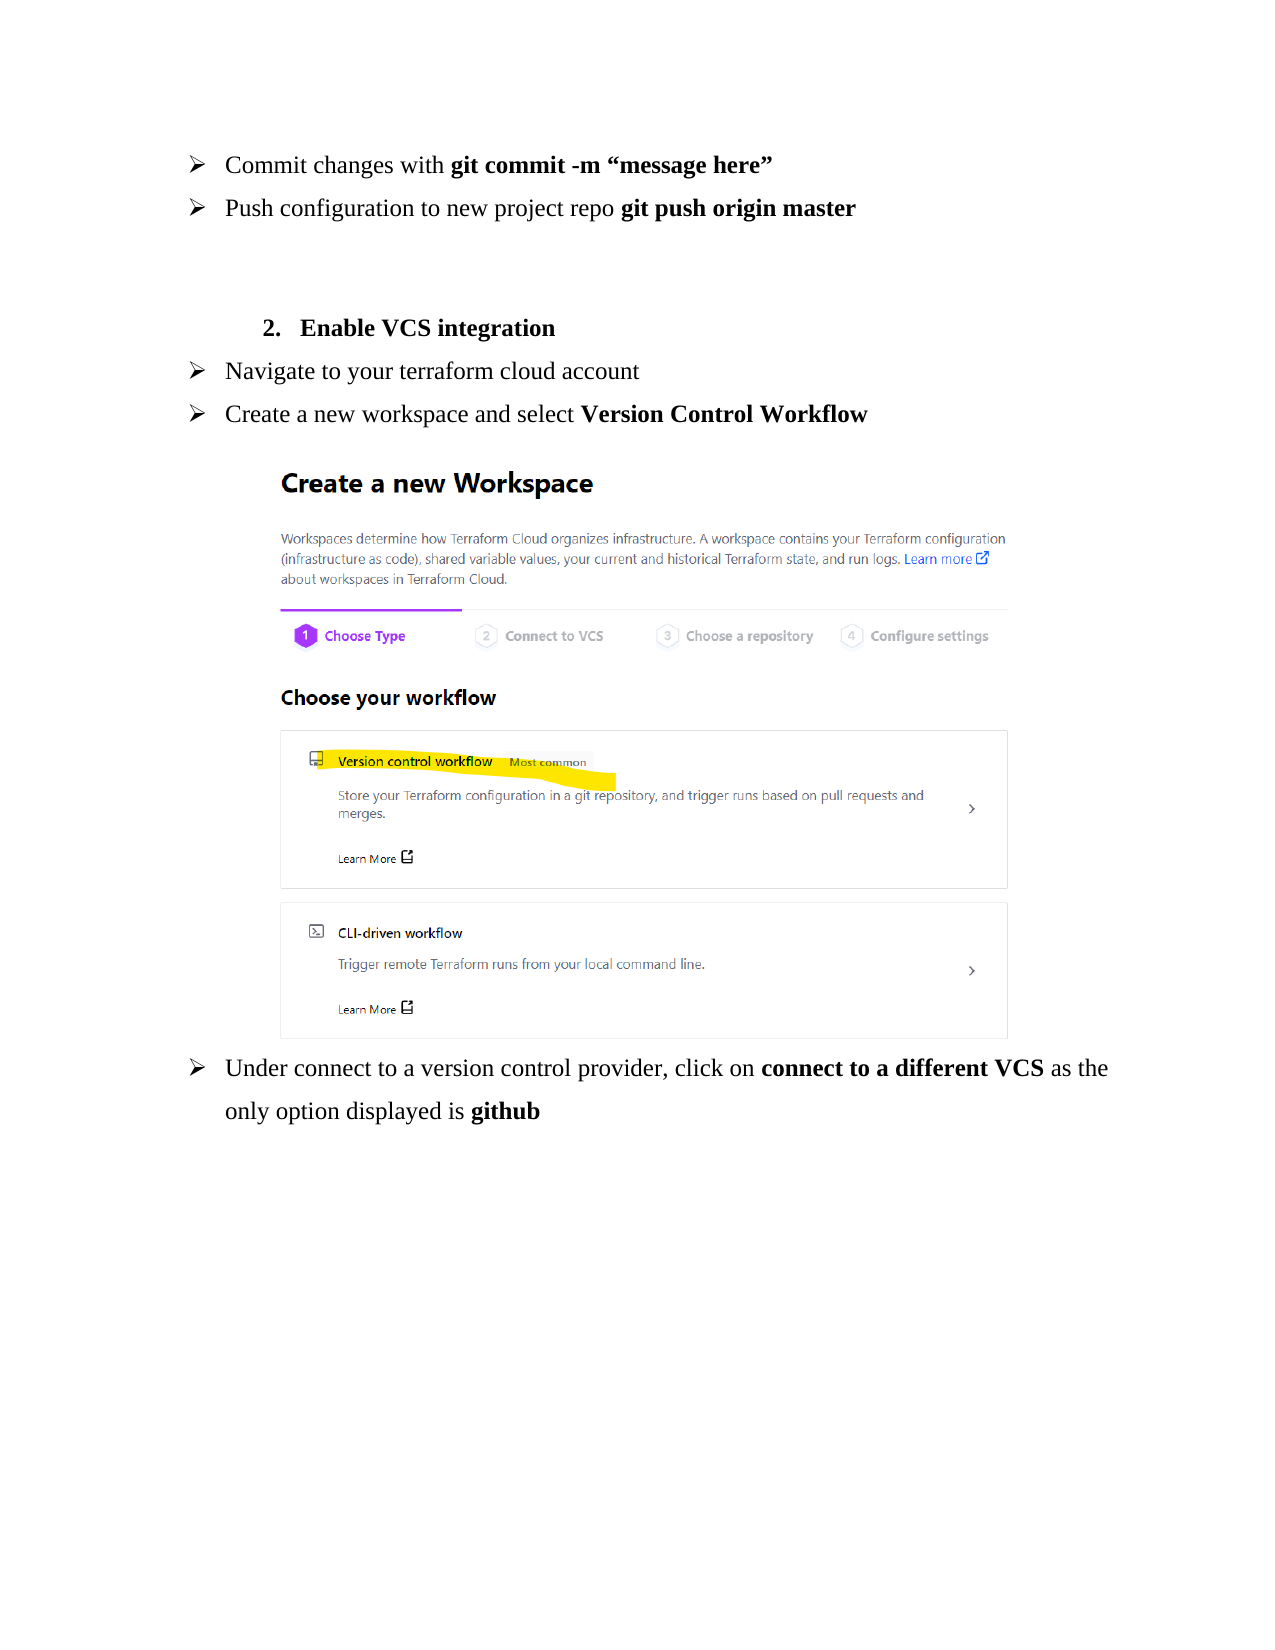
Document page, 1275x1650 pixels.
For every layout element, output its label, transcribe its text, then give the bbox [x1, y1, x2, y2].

list Enable VCS integration [262, 313, 1125, 341]
picture [225, 442, 1200, 1039]
list Create a new workspace and select Version Control Workflow [187, 399, 1125, 428]
list Navigate to your terraform cloud account [187, 356, 1125, 384]
list Push configuration to new project repo git push origin master [187, 193, 1125, 222]
list Under connect to a version control provider, click on connect to a different VCS as the only option displayed is github [187, 1053, 1125, 1124]
list Commit changes with git commit -m “message here” [187, 150, 1125, 179]
